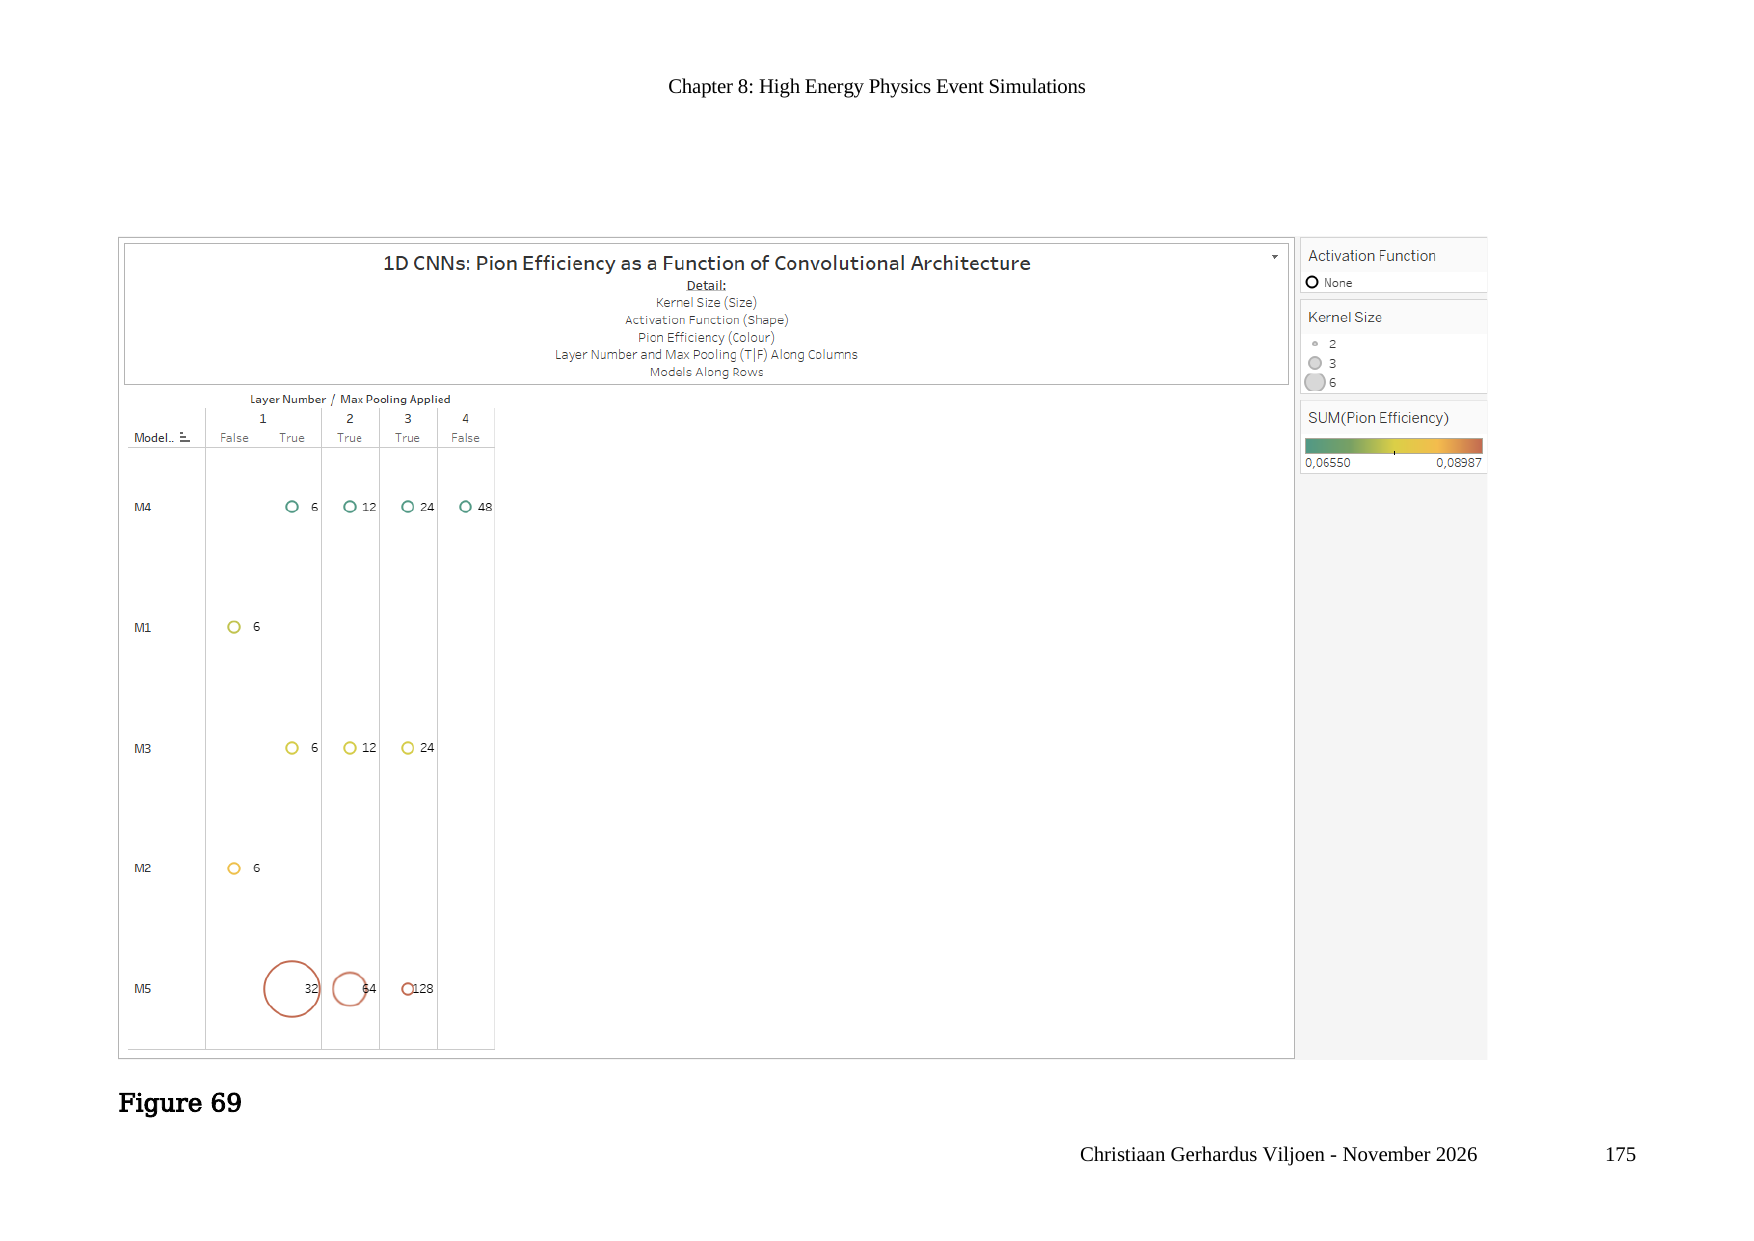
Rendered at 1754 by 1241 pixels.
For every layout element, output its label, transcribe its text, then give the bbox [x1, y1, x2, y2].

picture [118, 236, 1488, 1060]
text Figure 69 [118, 1087, 1636, 1117]
